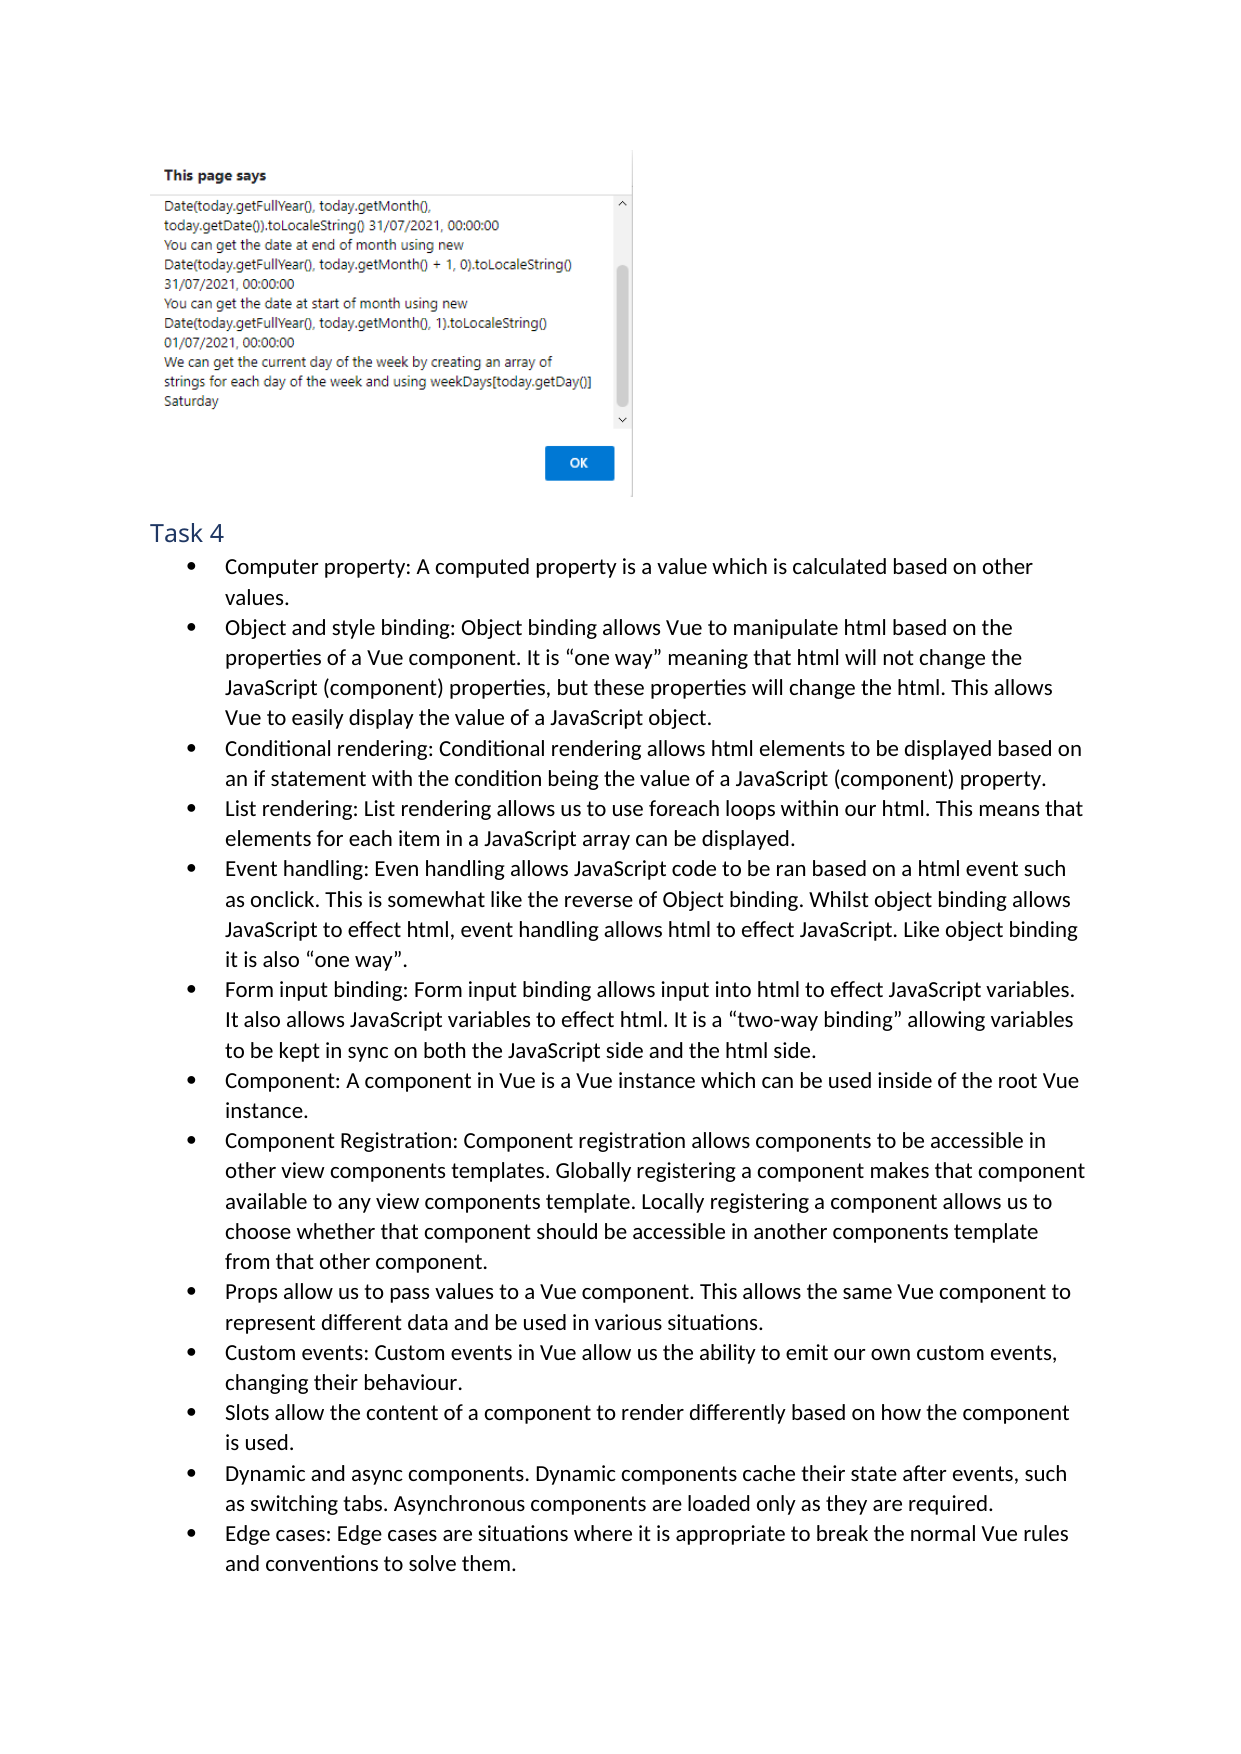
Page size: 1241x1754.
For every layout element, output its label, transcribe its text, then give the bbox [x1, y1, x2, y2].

list Component Registration: Component registration allows components to be accessible in other view components templates. Globally registering a component makes that component available to any view components template. Locally registering a component allows us to choose whether that component should be accessible in another components template from that other component. [187, 1126, 1090, 1275]
picture [150, 150, 633, 497]
list Form input binding: Form input binding allows input into html to effect JavaScript variables. It also allows JavaScript variables to effect html. It is a “two-way binding” allowing variables to be kept in sync on both the JavaScript side and the html side. [187, 975, 1090, 1064]
list Slots allow the content of a component to render differently based on how the component is used. [187, 1398, 1090, 1457]
list List rendering: List rendering allows us to use foreach loops within our html. This means that elements for each item in a JavaScript array can be displayed. [187, 794, 1090, 852]
list Dynamic and async components. Dynamic components cache their state after events, such as switching tabs. Asynchronous components are loaded only as they are required. [187, 1459, 1090, 1517]
subtitle Task 4 [150, 516, 1090, 550]
list Component: A component in Vue is a Vue instance which can be used inside of the root Vue instance. [187, 1066, 1090, 1124]
list Custom events: Custom events in Vue allow us the ability to emit our own custom events, changing their behaviour. [187, 1338, 1090, 1396]
list Object and style binding: Object binding allows Vue to manipulate html based on the properties of a Vue component. It is “one way” meaning that html will not change the JavaScript (component) properties, but these properties will change the html. This allows Vue to easily display the value of a JavaScript object. [187, 613, 1090, 732]
list Props allow us to pass values to a Vue component. This allows the same Vue component to represent different data and be used in various situations. [187, 1277, 1090, 1336]
list Event handling: Even handling allows JavaScript code to be ran based on a html event such as onclick. This is somewhat like the reverse of Object binding. Whilst object binding allows JavaScript to effect html, event handling allows html to effect JavaScript. Like object binding it is also “one way”. [187, 854, 1090, 973]
list Computer property: A computed property is a value which is calculated based on other values. [187, 552, 1090, 611]
list Conditional rendering: Conditional rendering allows html elements to be displayed based on an if statement with the condition being the value of a JavaScript (component) property. [187, 734, 1090, 792]
list Edge cases: Edge cases are situations where it is appropriate to break the normal Vue rules and conventions to solve them. [187, 1519, 1090, 1577]
